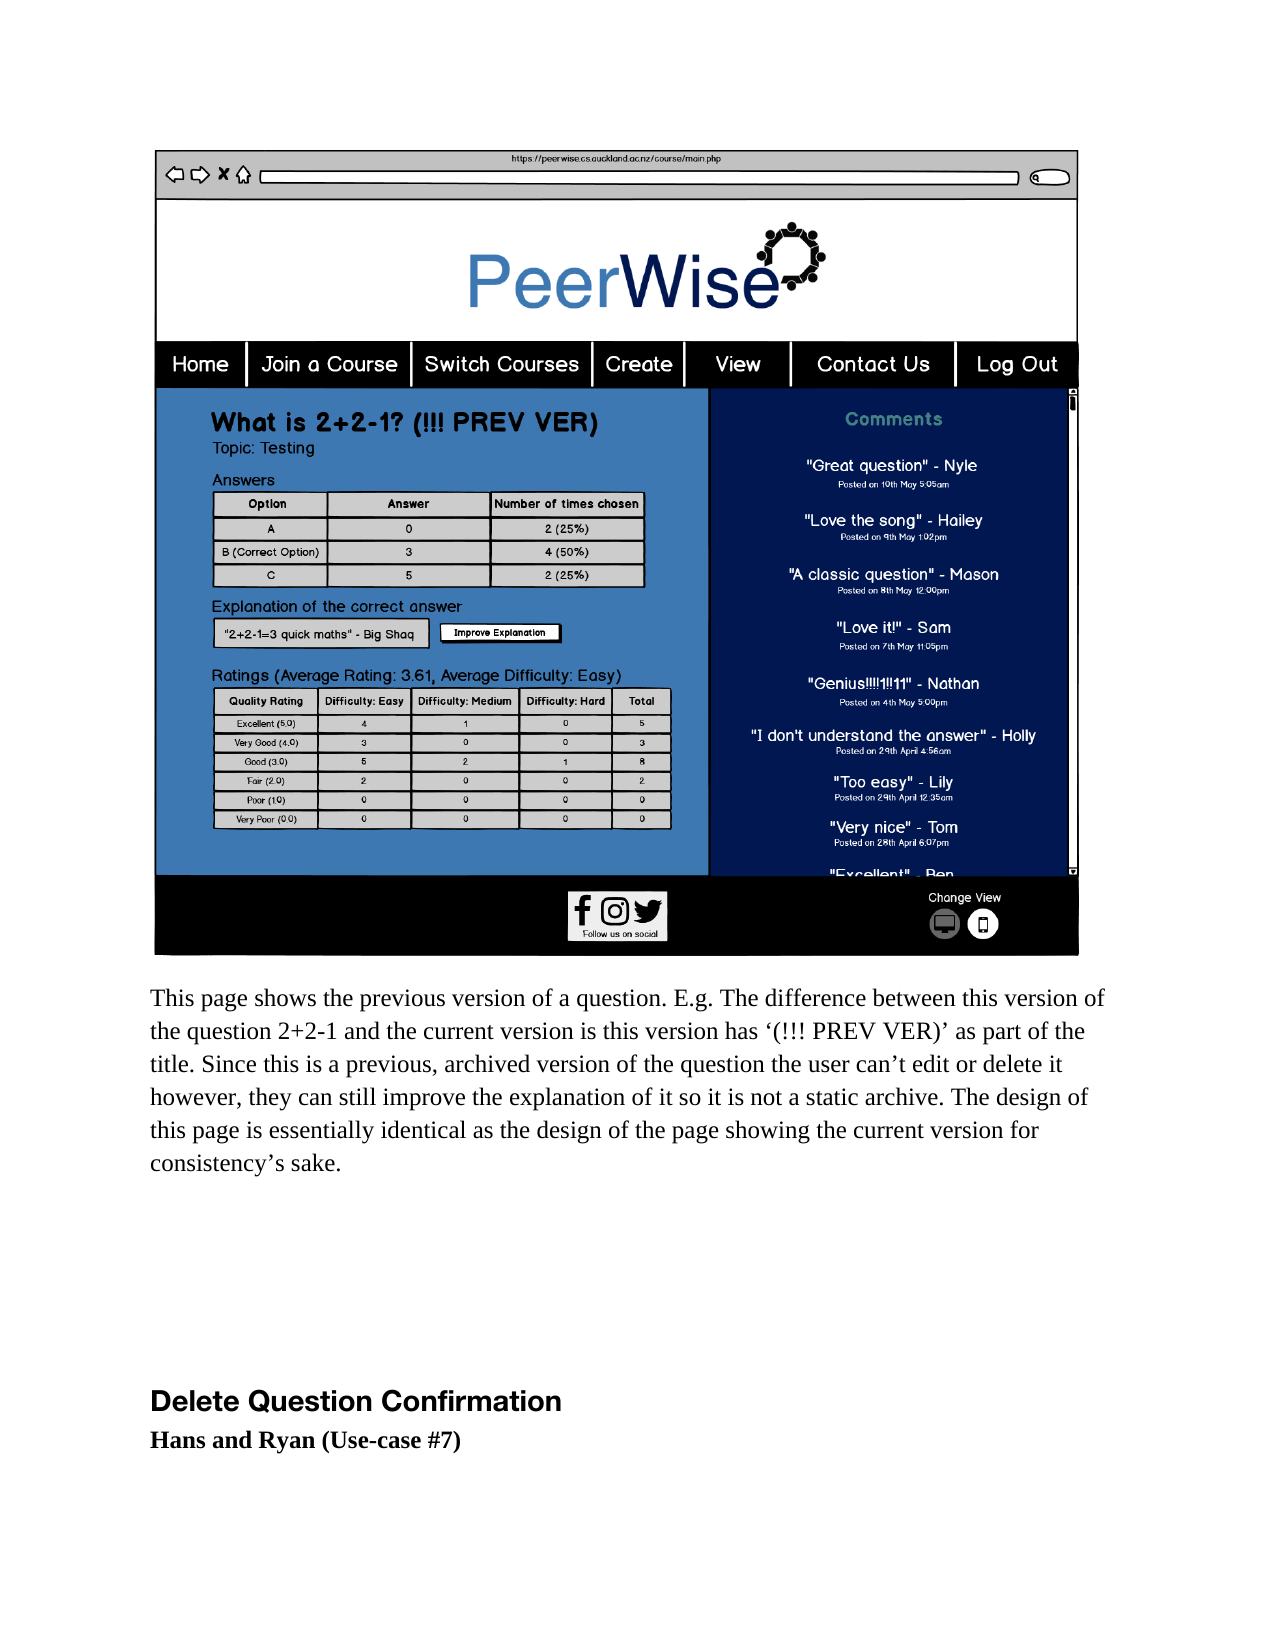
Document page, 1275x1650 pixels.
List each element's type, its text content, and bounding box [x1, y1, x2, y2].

text Delete Question Confirmation [150, 1383, 1124, 1420]
text This page shows the previous version of a question. E.g. The difference between this version of the question 2+2-1 and the current version is this version has ‘(!!! PREV VER)’ as part of the title. Since this is a previous, archived version of the question the user can’t edit or delete it however, they can still improve the explanation of it so it is not a static archive. The design of this page is essentially identical as the design of the page showing the current version for consistency’s sake. [150, 983, 1124, 1177]
text Hans and Ryan (Use-case #7) [150, 1425, 1124, 1454]
picture [150, 150, 1125, 980]
